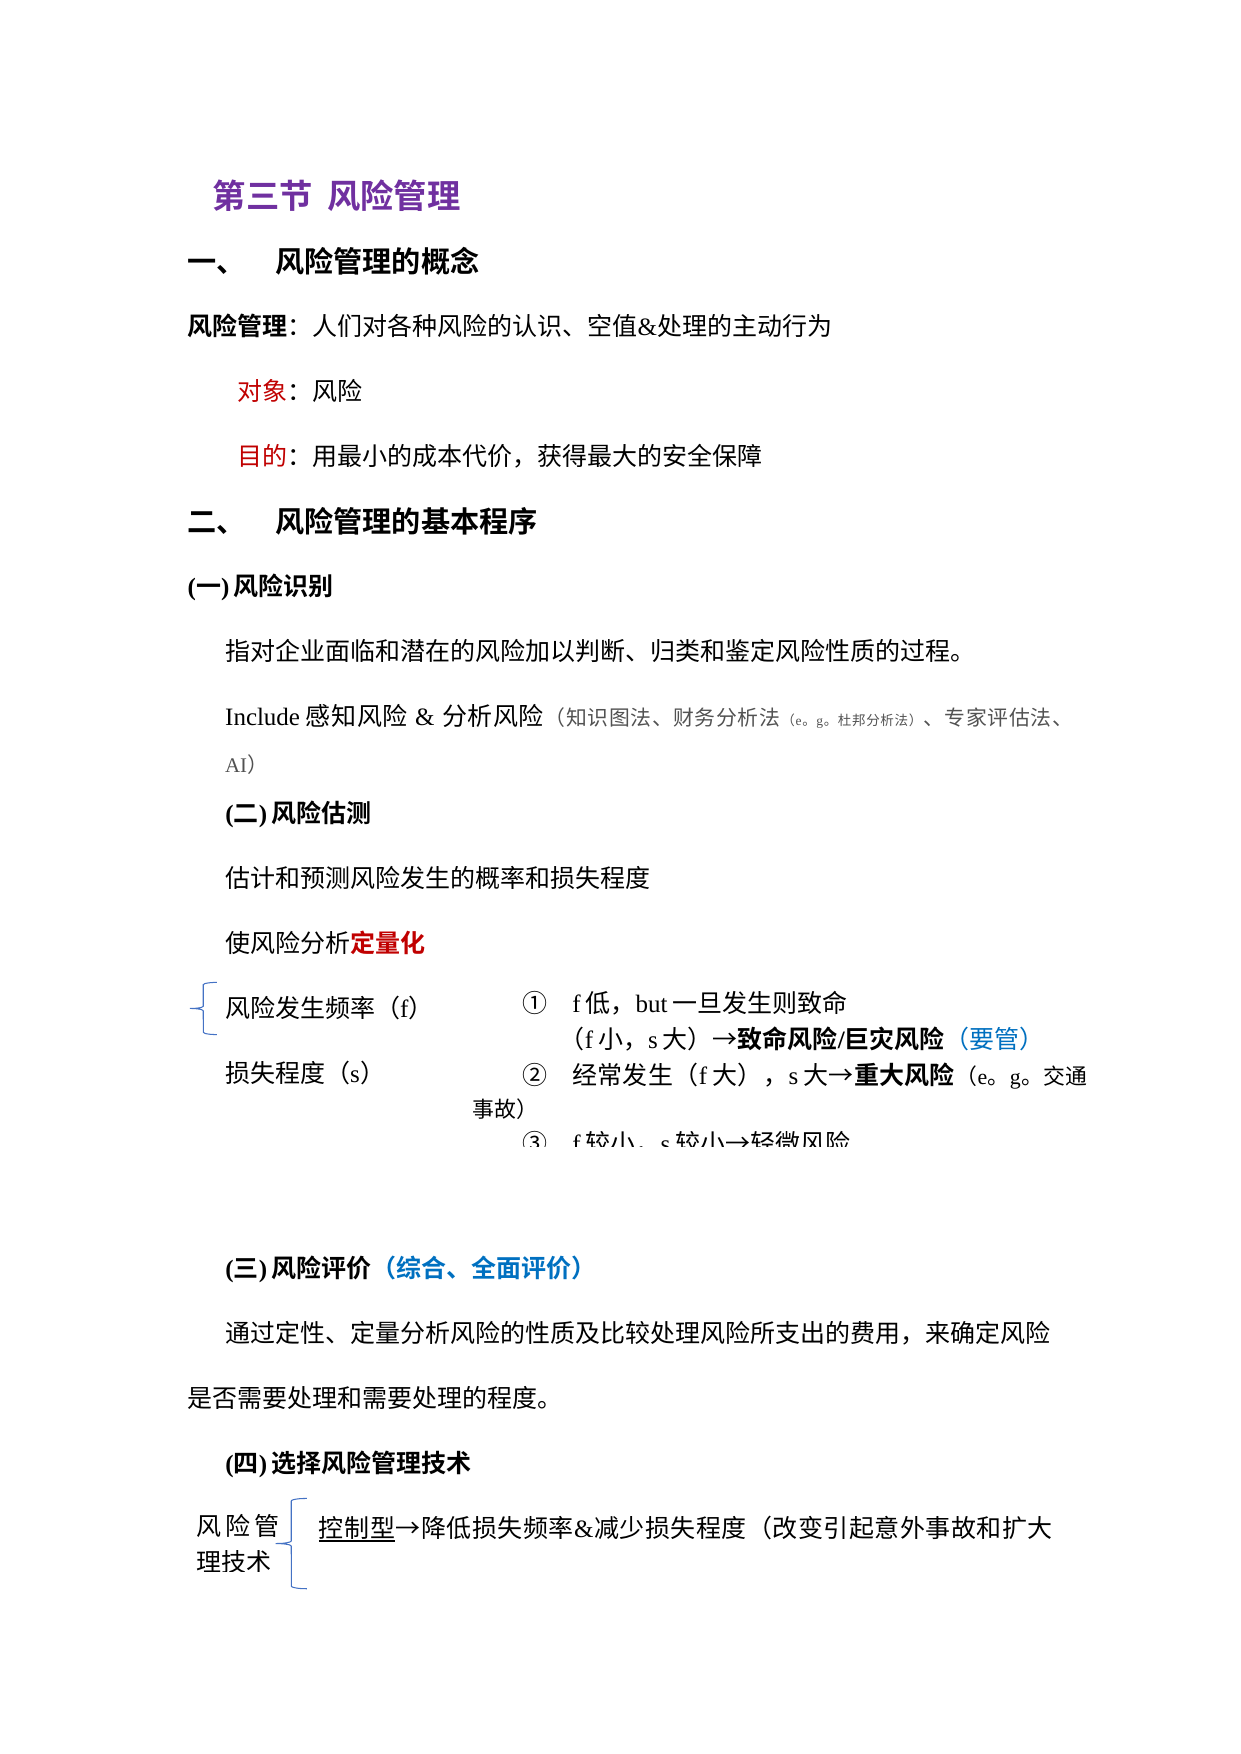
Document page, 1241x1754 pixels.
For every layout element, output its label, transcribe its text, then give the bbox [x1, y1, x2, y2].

text 指对企业面临和潜在的风险加以判断、归类和鉴定风险性质的过程。 [225, 617, 1053, 682]
text 通过定性、定量分析风险的性质及比较处理风险所支出的费用，来确定风险是否需要处理和需要处理的程度。 [187, 1299, 1053, 1429]
text 损失程度（s） [225, 1039, 457, 1104]
subtitle 风险管理的基本程序 [187, 487, 1053, 552]
subtitle 风险识别 [187, 552, 1053, 617]
subtitle 风险估测 [225, 779, 1053, 844]
subtitle 风险管理 [212, 162, 1053, 227]
subtitle 风险管理的概念 [187, 227, 1053, 292]
text 使风险分析定量化 [225, 909, 1053, 974]
text 估计和预测风险发生的概率和损失程度 [225, 844, 1053, 909]
subtitle 风险评价（综合、全面评价） [225, 1234, 1053, 1299]
list 风险发生频率（f） [225, 974, 1053, 1039]
text Include感知风险 & 分析风险（知识图法、财务分析法（e。g。杜邦分析法）、专家评估法、AI） [225, 682, 1053, 779]
text 目的：用最小的成本代价，获得最大的安全保障 [187, 422, 1053, 487]
text 风险管理：人们对各种风险的认识、空值&处理的主动行为 [187, 292, 1053, 357]
text 对象：风险 [187, 357, 1053, 422]
subtitle 选择风险管理技术 [225, 1429, 1053, 1494]
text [187, 1494, 1053, 1559]
